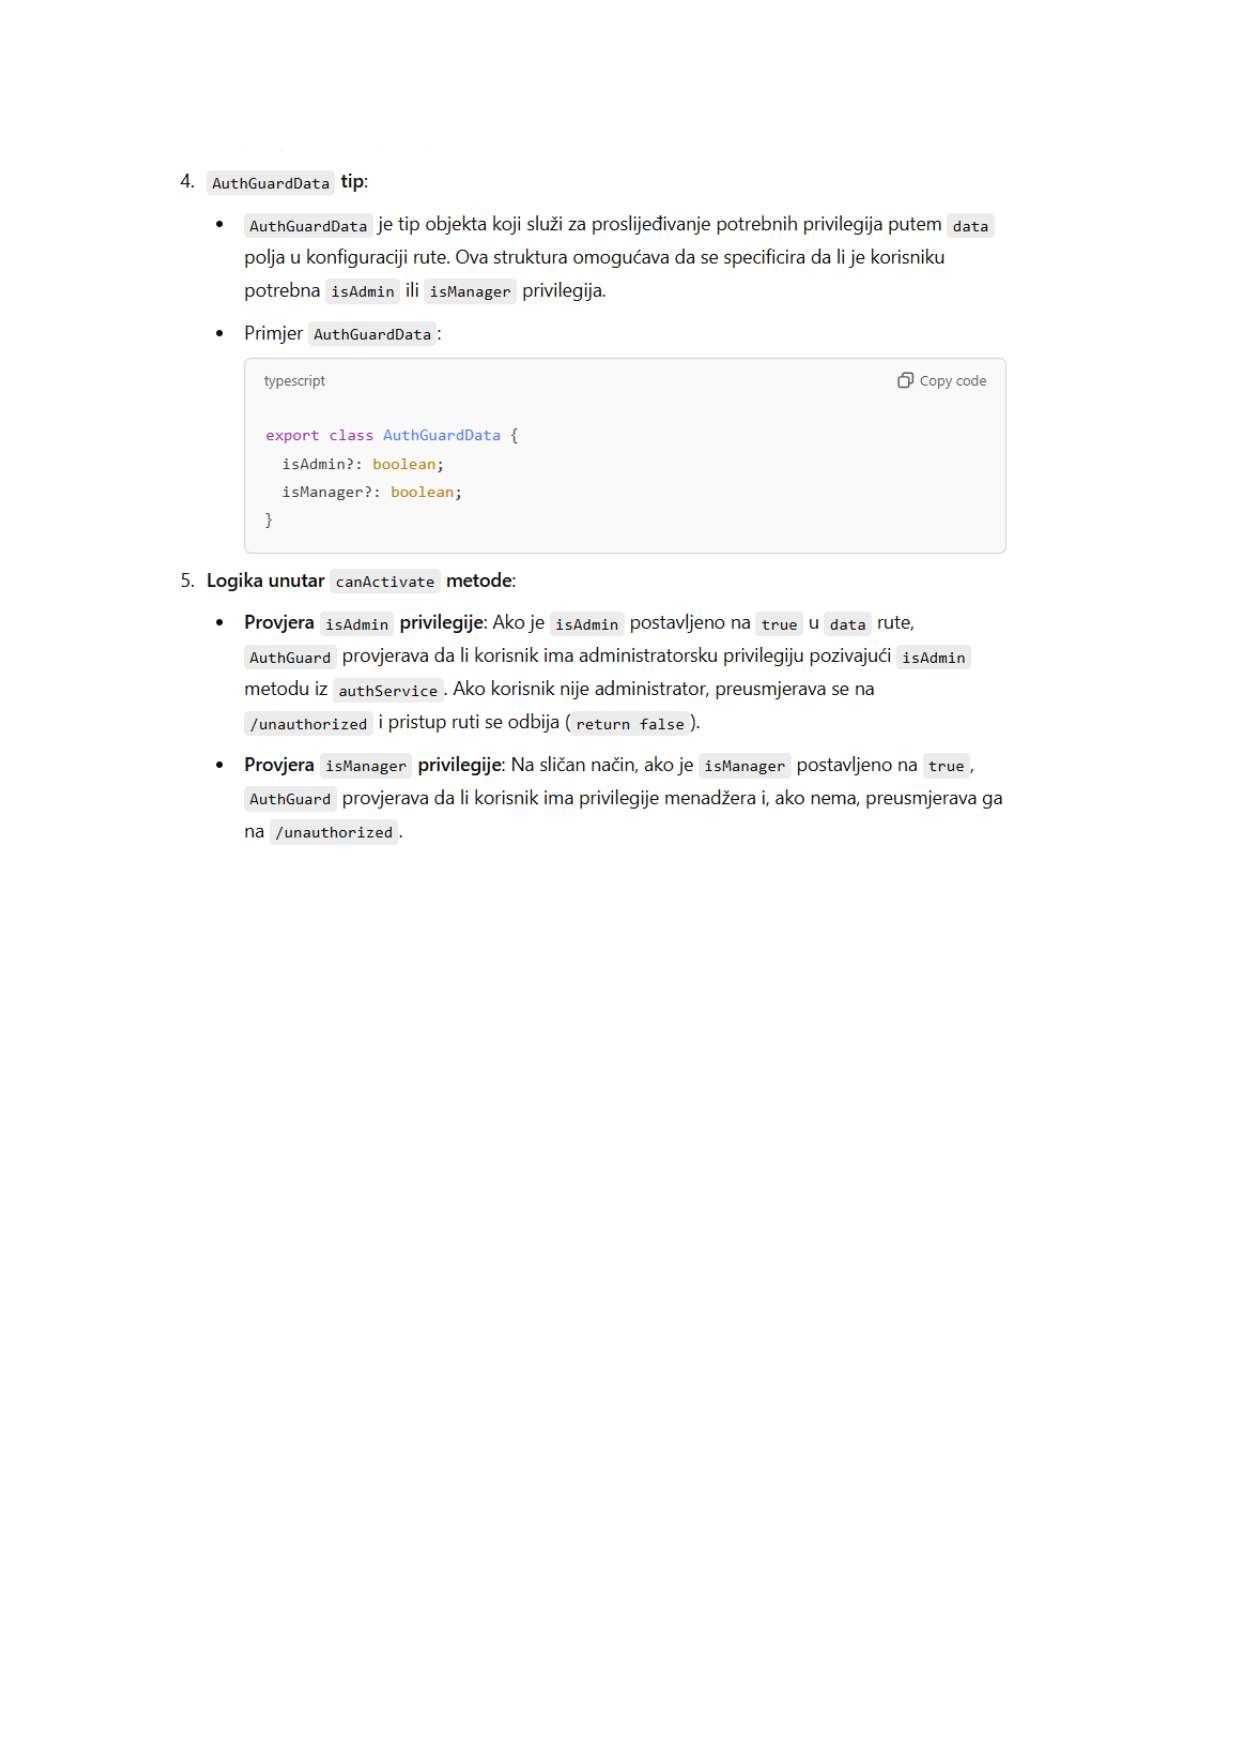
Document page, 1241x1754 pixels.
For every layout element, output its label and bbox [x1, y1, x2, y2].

picture [150, 150, 1091, 875]
